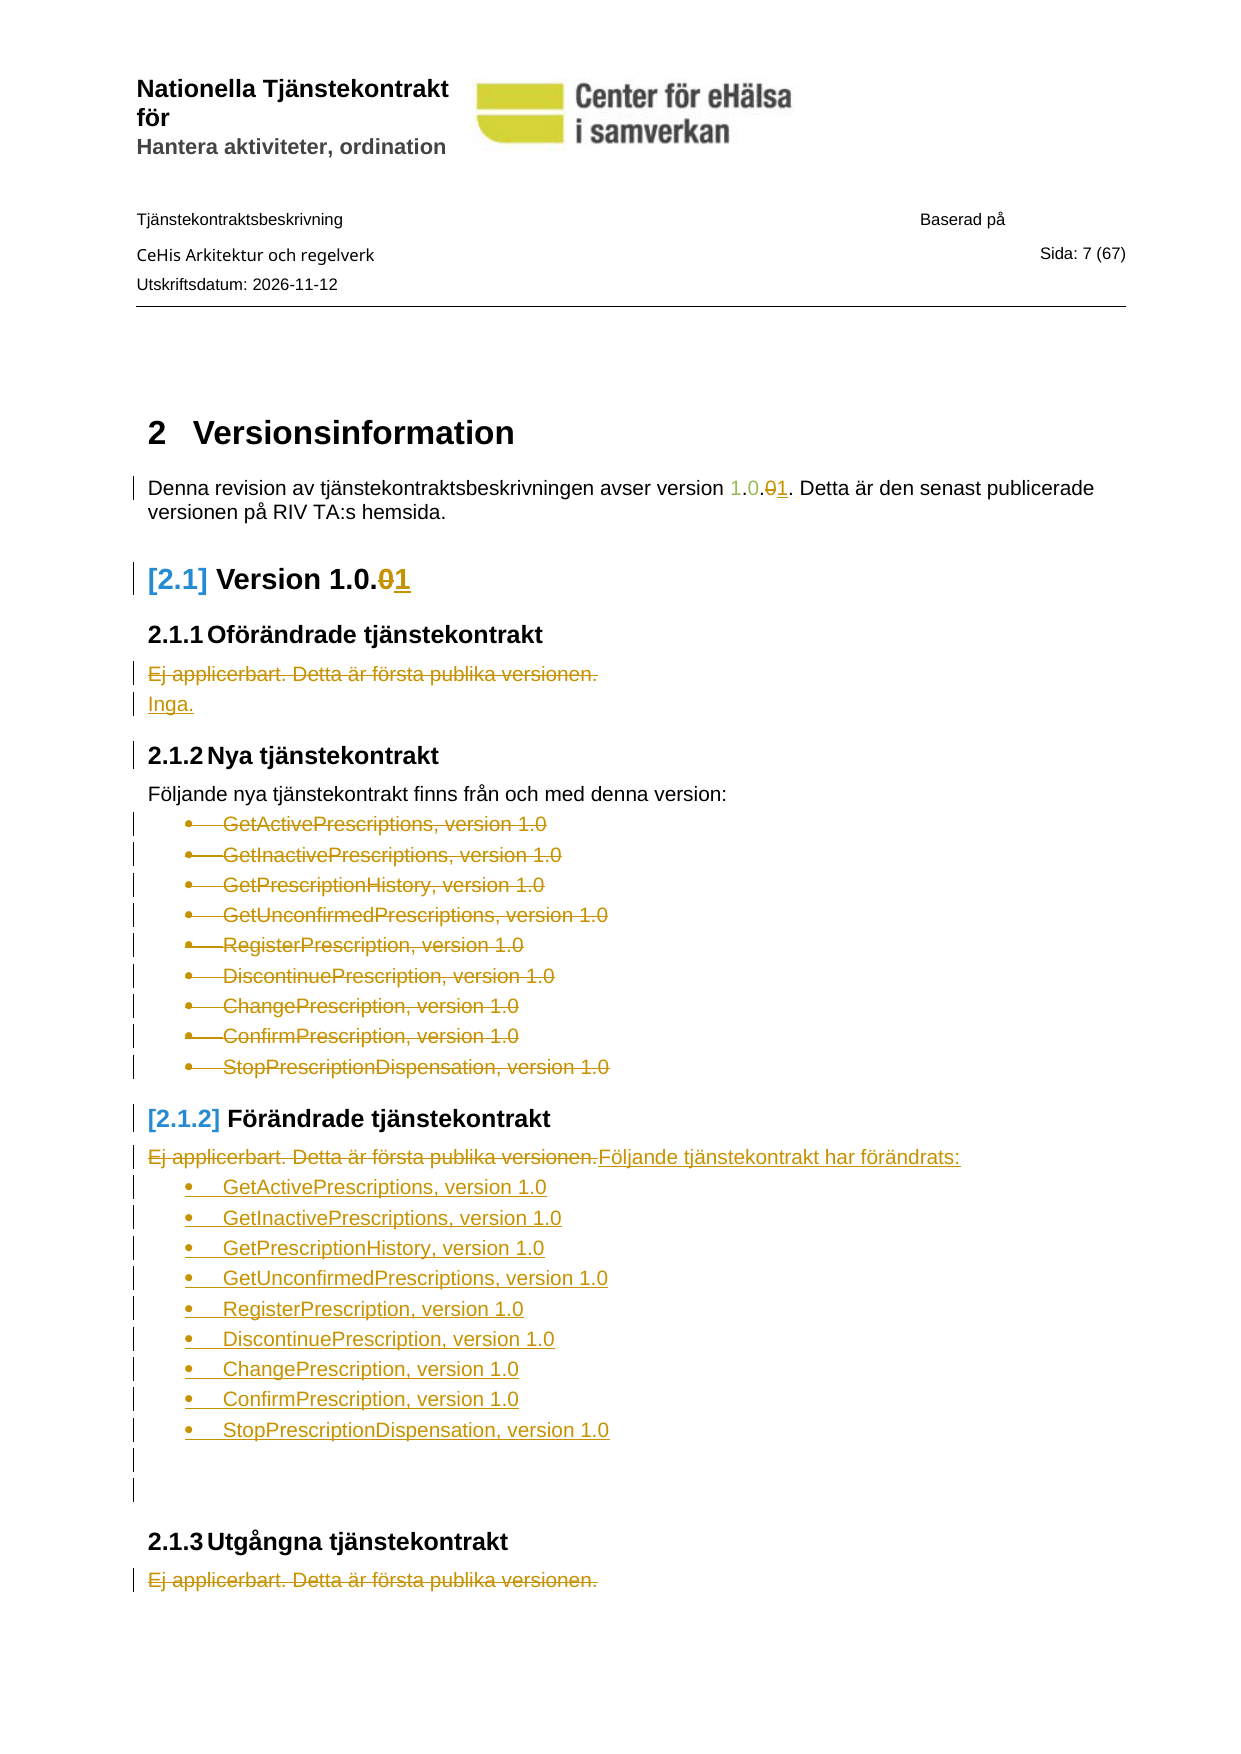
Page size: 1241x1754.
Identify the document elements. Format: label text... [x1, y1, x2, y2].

text Följande nya tjänstekontrakt finns från och med denna version: [148, 782, 1181, 806]
subtitle Version 1.0. [148, 562, 1181, 595]
text Denna revision av tjänstekontraktsbeskrivningen avser version 1.0.. Detta är den senast publicerade versionen på RIV TA:s hemsida. [148, 476, 1181, 524]
subtitle Utgångna tjänstekontrakt [148, 1527, 1181, 1556]
subtitle Oförändrade tjänstekontrakt [148, 620, 1181, 649]
picture [471, 78, 797, 151]
subtitle Förändrade tjänstekontrakt [148, 1104, 1181, 1132]
subtitle Versionsinformation [148, 413, 1181, 451]
subtitle Nya tjänstekontrakt [148, 741, 1181, 769]
